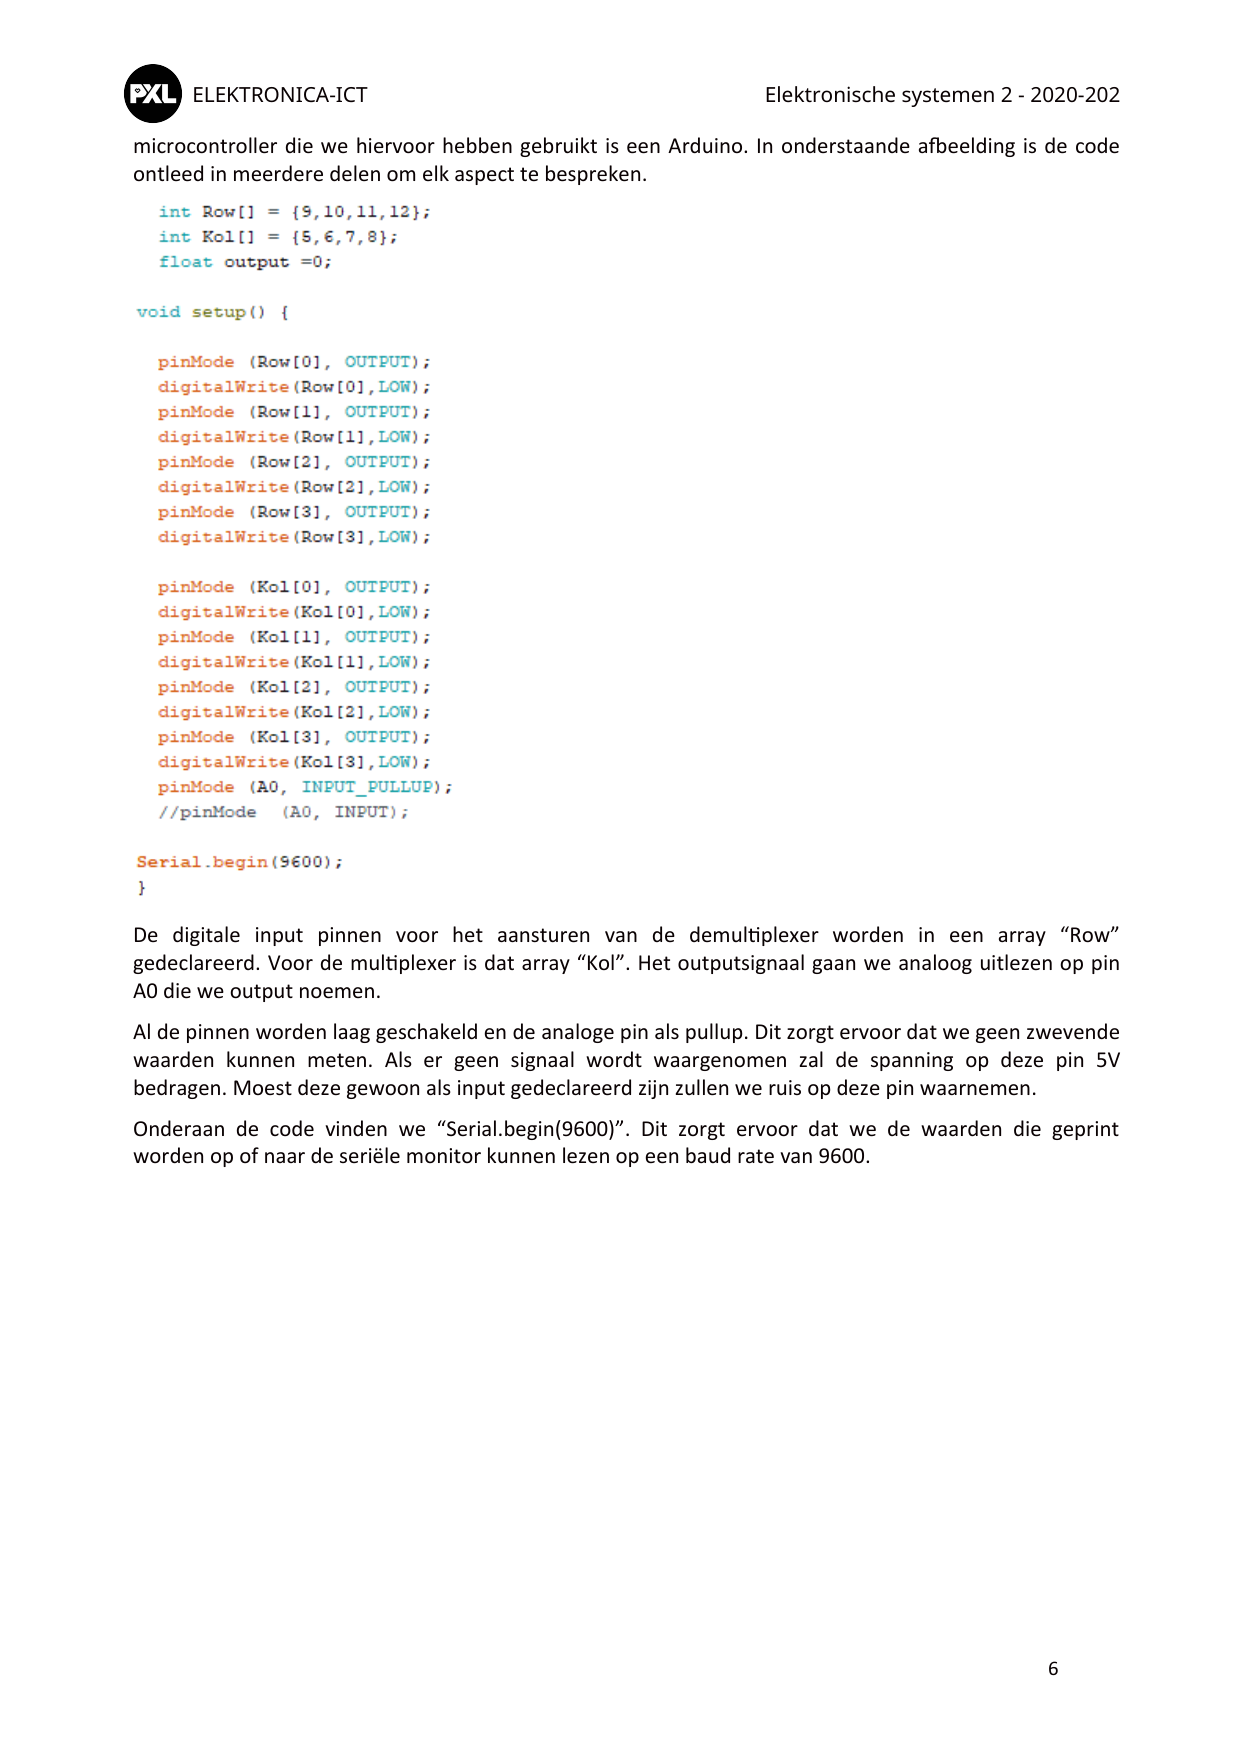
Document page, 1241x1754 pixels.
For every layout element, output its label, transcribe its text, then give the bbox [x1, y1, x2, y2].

picture [118, 59, 188, 129]
text Onderaan de code vinden we “Serial.begin(9600)”. Dit zorgt ervoor dat we de waarden die geprint worden op of naar de seriële monitor kunnen lezen op een baud rate van 9600. [133, 1114, 1122, 1170]
text Al de pinnen worden laag geschakeld en de analoge pin als pullup. Dit zorgt ervoor dat we geen zwevende waarden kunnen meten. Als er geen signaal wordt waargenomen zal de spanning op deze pin 5V bedragen. Moest deze gewoon als input gedeclareerd zijn zullen we ruis op deze pin waarnemen. [133, 1017, 1122, 1101]
picture [132, 200, 458, 908]
text De digitale input pinnen voor het aansturen van de demultiplexer worden in een array “Row” gedeclareerd. Voor de multiplexer is dat array “Kol”. Het outputsignaal gaan we analoog uitlezen op pin A0 die we output noemen. [133, 921, 1122, 1004]
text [133, 132, 1122, 188]
